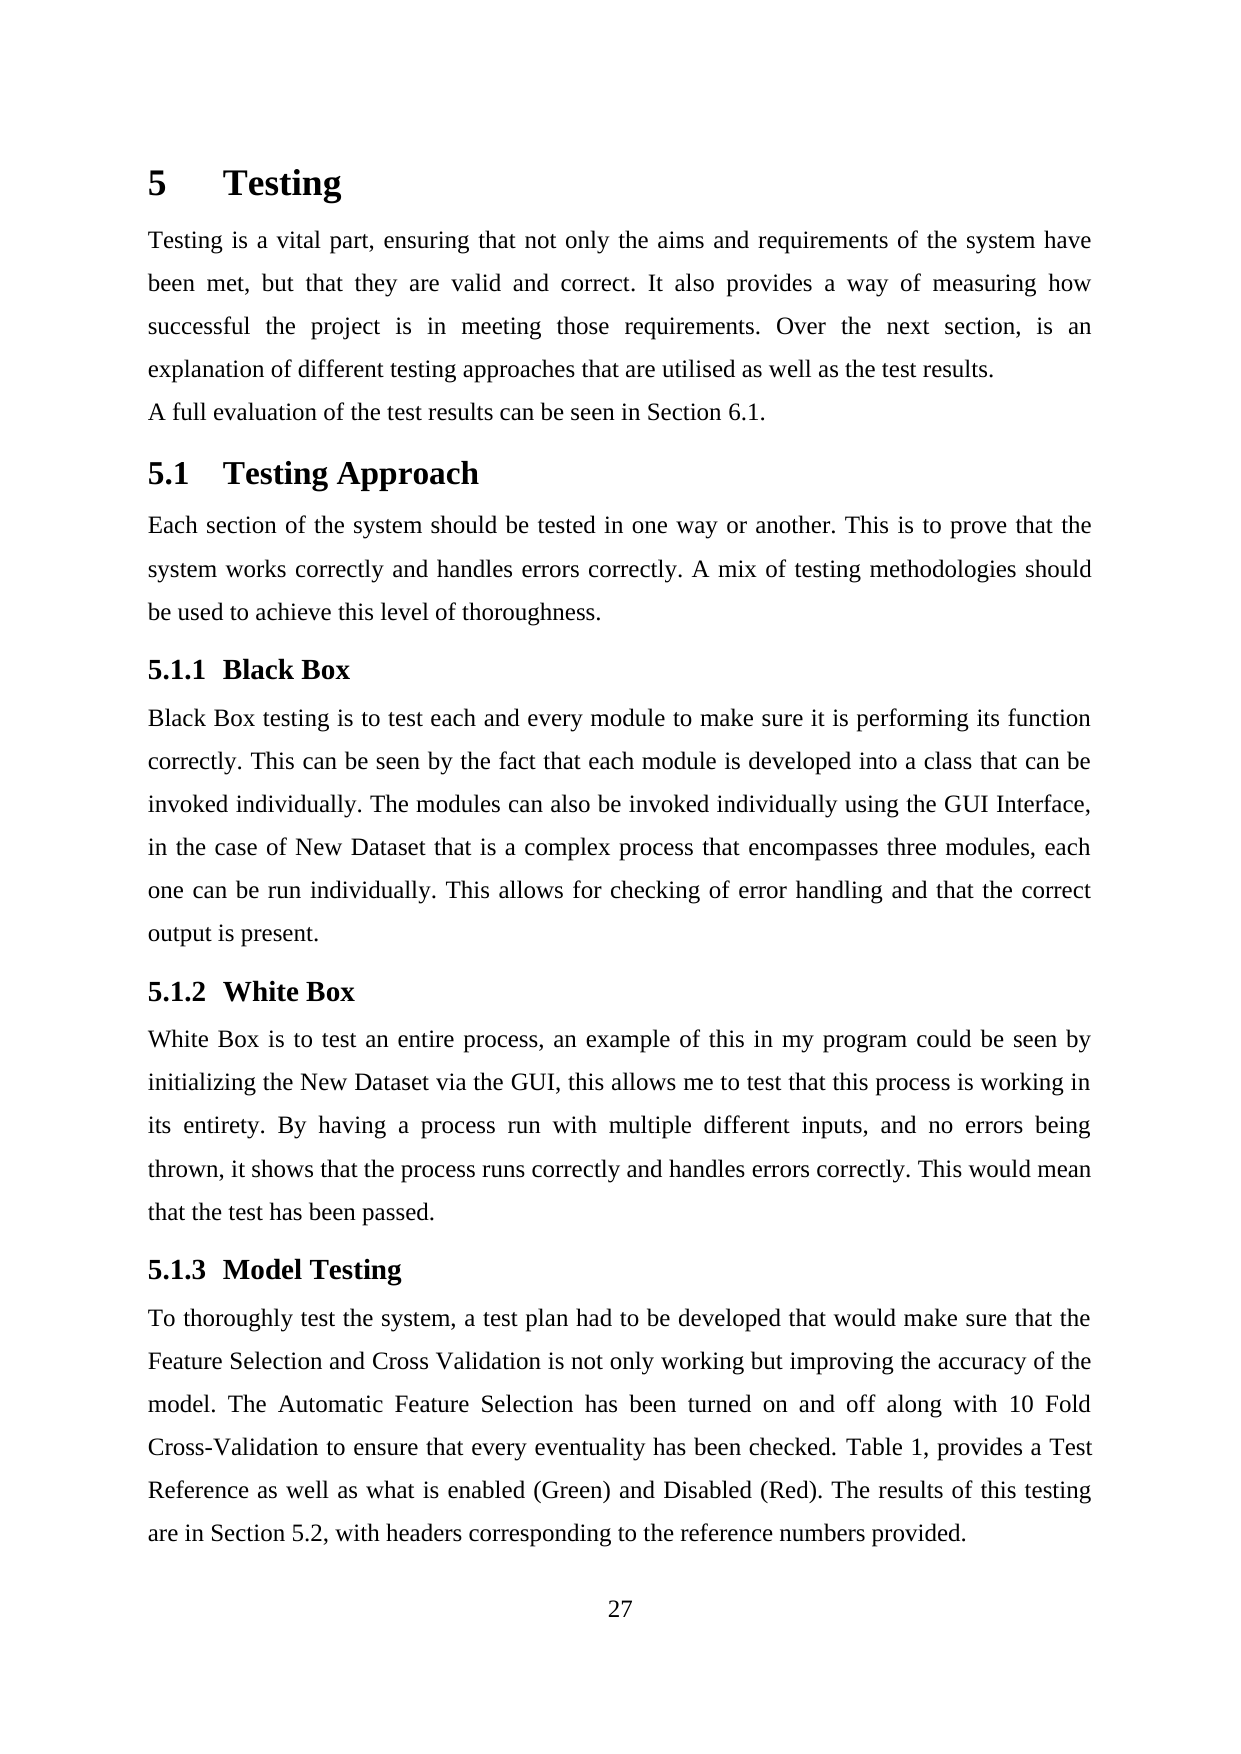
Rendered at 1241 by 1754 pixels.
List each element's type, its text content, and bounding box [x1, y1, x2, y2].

subtitle Testing [148, 160, 1092, 203]
text Testing is a vital part, ensuring that not only the aims and requirements of the system have been met, but that they are valid and correct. It also provides a way of measuring how successful the project is in meeting those requirements. Over the next section, is an explanation of different testing approaches that are utilised as well as the test results. [148, 225, 1092, 383]
subtitle Black Box [148, 652, 1092, 686]
text Each section of the system should be tested in one way or another. This is to prove that the system works correctly and handles errors correctly. A mix of testing methodologies should be used to achieve this level of thoroughness. [148, 511, 1092, 626]
subtitle White Box [148, 974, 1092, 1007]
subtitle Model Testing [148, 1252, 1092, 1286]
text A full evaluation of the test results can be seen in Section 6.1. [148, 397, 1092, 426]
text To thoroughly test the system, a test plan had to be developed that would make sure that the Feature Selection and Cross Validation is not only working but improving the accuracy of the model. The Automatic Feature Selection has been turned on and off along with 10 Fold Cross-Validation to ensure that every eventuality has been checked. Table 1, provides a Test Reference as well as what is enabled (Green) and Disabled (Red). The results of this testing are in Section 5.2, with headers corresponding to the reference numbers provided. [148, 1303, 1092, 1547]
subtitle Testing Approach [148, 453, 1092, 491]
text Black Box testing is to test each and every module to make sure it is performing its function correctly. This can be seen by the fact that each module is developed into a class that can be invoked individually. The modules can also be invoked individually using the GUI Interface, in the case of New Dataset that is a complex process that encompasses three modules, each one can be run individually. This allows for checking of error handling and that the correct output is present. [148, 703, 1092, 947]
text White Box is to test an entire process, an example of this in my program could be seen by initializing the New Dataset via the GUI, this allows me to test that this process is working in its entirety. By having a process run with multiple different inputs, and no errors being thrown, it shows that the process runs correctly and handles errors correctly. This would mean that the test has been passed. [148, 1024, 1092, 1226]
